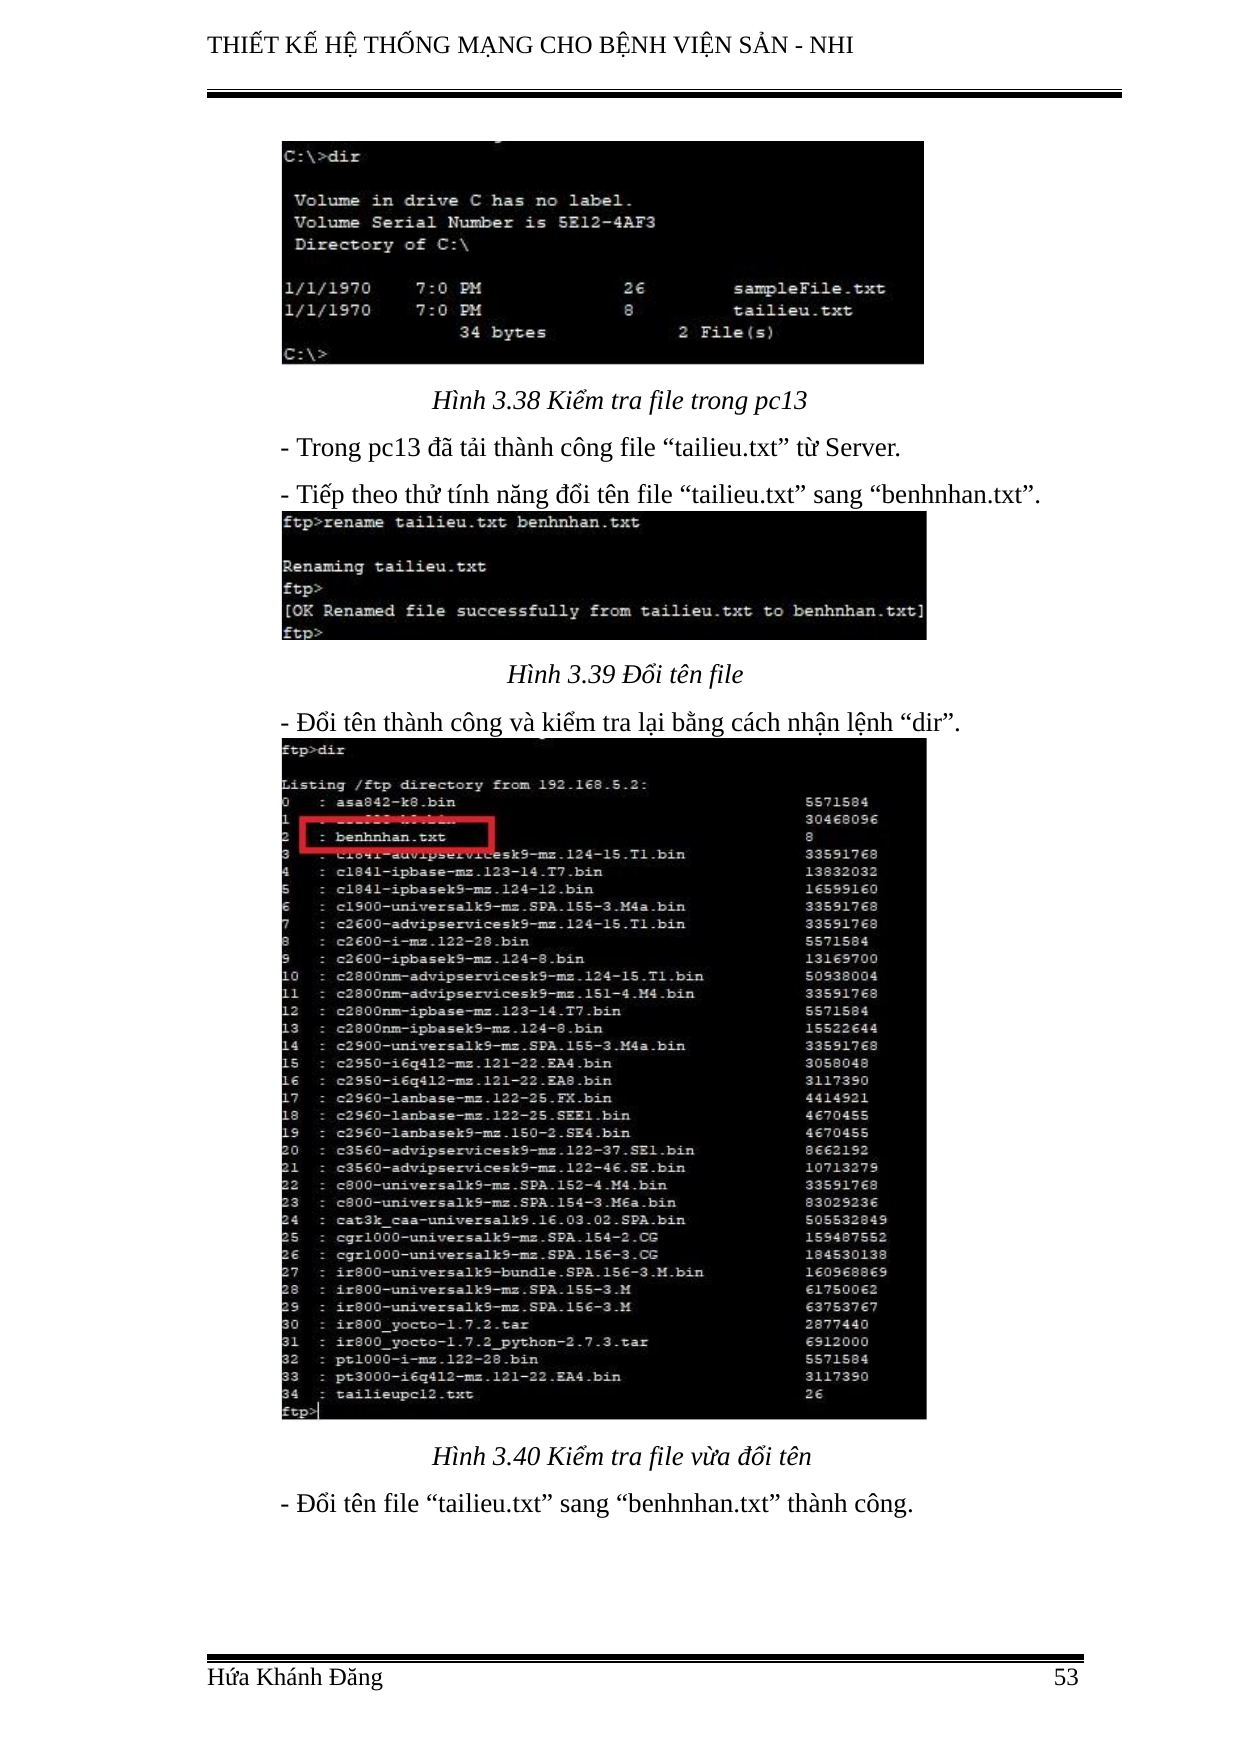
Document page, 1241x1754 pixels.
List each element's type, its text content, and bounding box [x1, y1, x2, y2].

text Hình 3.40 Kiểm tra file vừa đổi tên [432, 1440, 1122, 1471]
text Hình 3.38 Kiểm tra file trong pc13 [432, 384, 1122, 415]
list Tiếp theo thử tính năng đổi tên file “tailieu.txt” sang “benhnhan.txt”. [280, 478, 1122, 509]
list Đổi tên file “tailieu.txt” sang “benhnhan.txt” thành công. [280, 1487, 1122, 1518]
list Trong pc13 đã tải thành công file “tailieu.txt” từ Server. [280, 431, 1122, 462]
picture [281, 141, 924, 366]
list Đổi tên thành công và kiểm tra lại bằng cách nhận lệnh “dir”. [280, 706, 1122, 737]
picture [281, 511, 927, 640]
picture [281, 738, 927, 1422]
text Hình 3.39 Đổi tên file [507, 658, 1122, 689]
